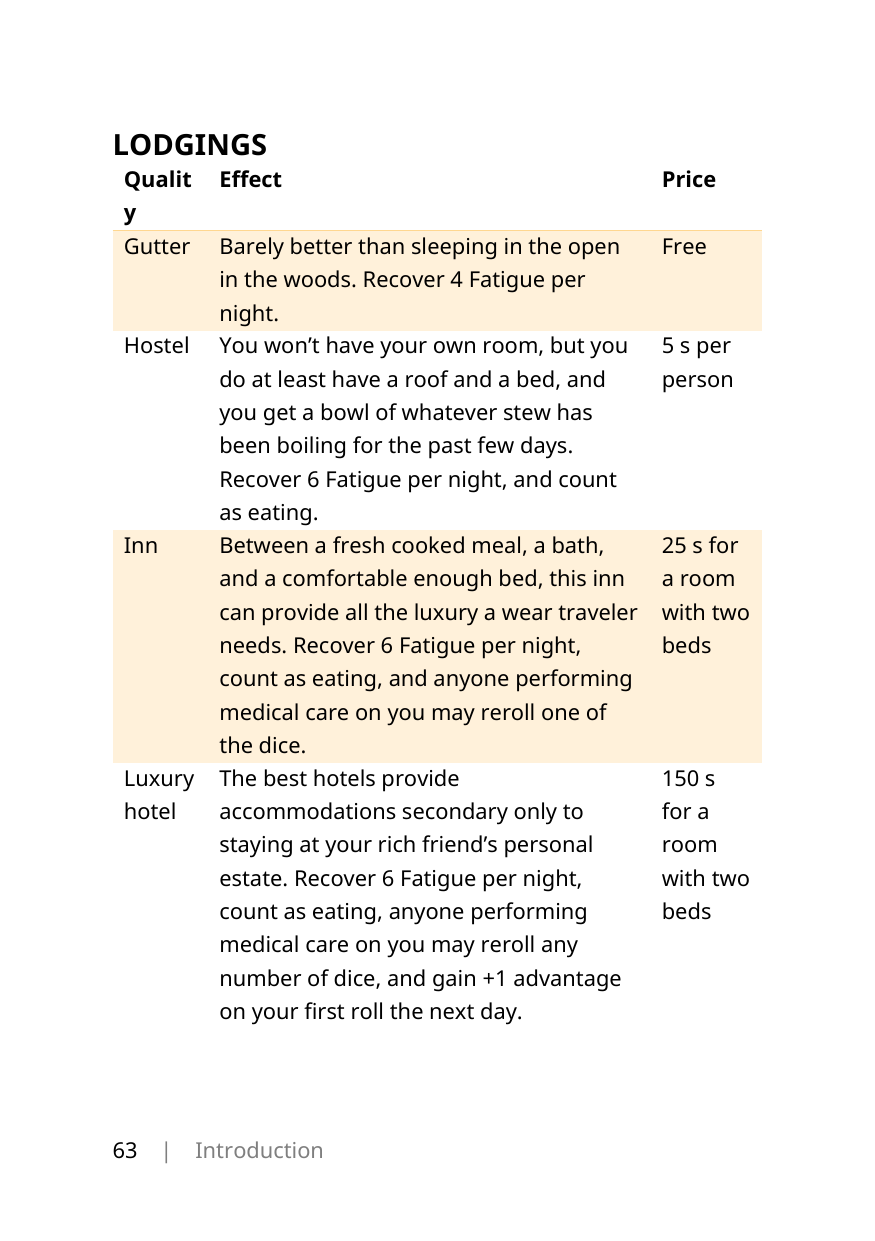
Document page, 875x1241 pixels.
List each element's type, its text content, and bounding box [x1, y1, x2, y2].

table_cell You won’t have your own room, but you do at least have a roof and a bed, and you get a bowl of whatever stew has been boiling for the past few days. Recover 6 Fatigue per night, and count as eating. [208, 331, 650, 530]
table_cell 5 s per person [650, 331, 762, 530]
table_header Price [650, 164, 762, 230]
table_cell Hostel [113, 331, 208, 530]
table_cell Inn [113, 530, 208, 763]
table_cell 150 s for a room with two beds [650, 763, 762, 1029]
table_cell Gutter [113, 231, 208, 331]
table_cell Free [650, 231, 762, 331]
table_cell The best hotels provide accommodations secondary only to staying at your rich friend’s personal estate. Recover 6 Fatigue per night, count as eating, anyone performing medical care on you may reroll any number of dice, and gain +1 advantage on your first roll the next day. [208, 763, 650, 1029]
table_cell Luxury hotel [113, 763, 208, 1029]
subtitle Lodgings [112, 124, 762, 164]
table_cell 25 s for a room with two beds [650, 530, 762, 763]
table_cell Between a fresh cooked meal, a bath, and a comfortable enough bed, this inn can provide all the luxury a wear traveler needs. Recover 6 Fatigue per night, count as eating, and anyone performing medical care on you may reroll one of the dice. [208, 530, 650, 763]
table_header Quality [113, 164, 208, 230]
table_header Effect [208, 164, 650, 230]
table_cell Barely better than sleeping in the open in the woods. Recover 4 Fatigue per night. [208, 231, 650, 331]
